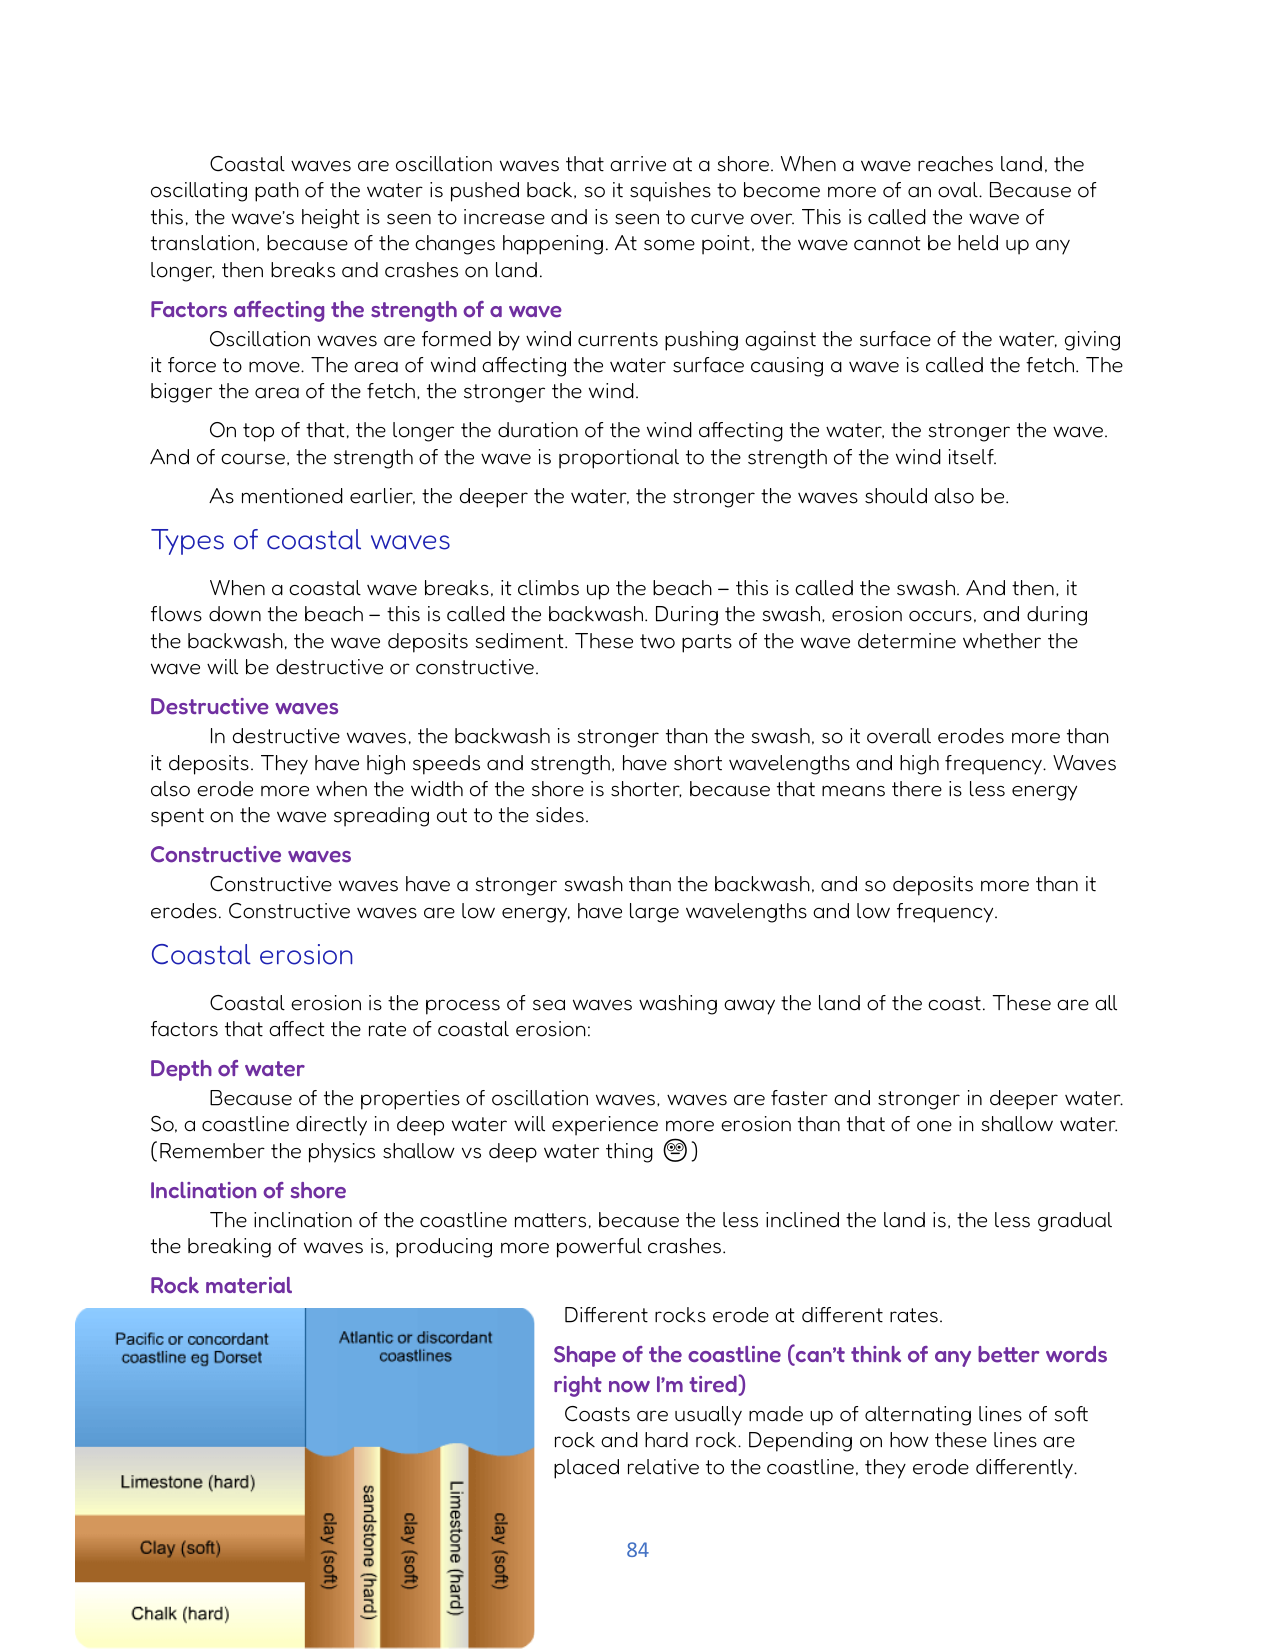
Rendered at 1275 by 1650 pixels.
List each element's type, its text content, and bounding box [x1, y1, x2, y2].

text When a coastal wave breaks, it climbs up the beach – this is called the swash. And then, it flows down the beach – this is called the backwash. During the swash, erosion occurs, and during the backwash, the wave deposits sediment. These two parts of the wave determine whether the wave will be destructive or constructive. [150, 574, 1125, 680]
text In destructive waves, the backwash is stronger than the swash, so it overall erodes more than it deposits. They have high speeds and strength, have short wavelengths and high frequency. Waves also erode more when the width of the shore is shorter, because that means there is less energy spent on the wave spreading out to the sides. [150, 722, 1125, 828]
text Because of the properties of oscillation waves, waves are faster and stronger in deeper water. So, a coastline directly in deep water will experience more erosion than that of one in shallow water. (Remember the physics shallow vs deep water thing 😐) [150, 1084, 1125, 1163]
text As mentioned earlier, the deeper the water, the stronger the waves should also be. [150, 482, 1125, 508]
text Inclination of shore [150, 1176, 1125, 1203]
text Shape of the coastline (can’t think of any better words right now I’m tired) [535, 1340, 1125, 1398]
picture [75, 1308, 535, 1650]
text Depth of water [150, 1054, 1125, 1082]
text Destructive waves [150, 692, 1125, 720]
text The inclination of the coastline matters, because the less inclined the land is, the less gradual the breaking of waves is, producing more powerful crashes. [150, 1206, 1125, 1259]
text Coastal erosion is the process of sea waves washing away the land of the coast. These are all factors that affect the rate of coastal erosion: [150, 989, 1125, 1042]
text On top of that, the longer the duration of the wind affecting the water, the stronger the wave. And of course, the strength of the wave is proportional to the strength of the wind itself. [150, 417, 1125, 469]
text Types of coastal waves [150, 521, 1125, 556]
text Coastal erosion [150, 936, 1125, 971]
text Coasts are usually made up of alternating lines of soft rock and hard rock. Depending on how these lines are placed relative to the coastline, they erode differently. [535, 1400, 1125, 1479]
text Constructive waves [150, 840, 1125, 868]
text Factors affecting the strength of a wave [150, 295, 1125, 322]
text Coastal waves are oscillation waves that arrive at a shore. When a wave reaches land, the oscillating path of the water is pushed back, so it squishes to become more of an oval. Because of this, the wave’s height is seen to increase and is seen to curve over. This is called the wave of translation, because of the changes happening. At some point, the wave cannot be held up any longer, then breaks and crashes on land. [150, 150, 1125, 282]
text Rock material [150, 1271, 1125, 1299]
text Different rocks erode at different rates. [150, 1301, 1125, 1327]
text Oscillation waves are formed by wind currents pushing against the surface of the water, giving it force to move. The area of wind affecting the water surface causing a wave is called the fetch. The bigger the area of the fetch, the stronger the wind. [150, 325, 1125, 404]
text Constructive waves have a stronger swash than the backwash, and so deposits more than it erodes. Constructive waves are low energy, have large wavelengths and low frequency. [150, 870, 1125, 923]
